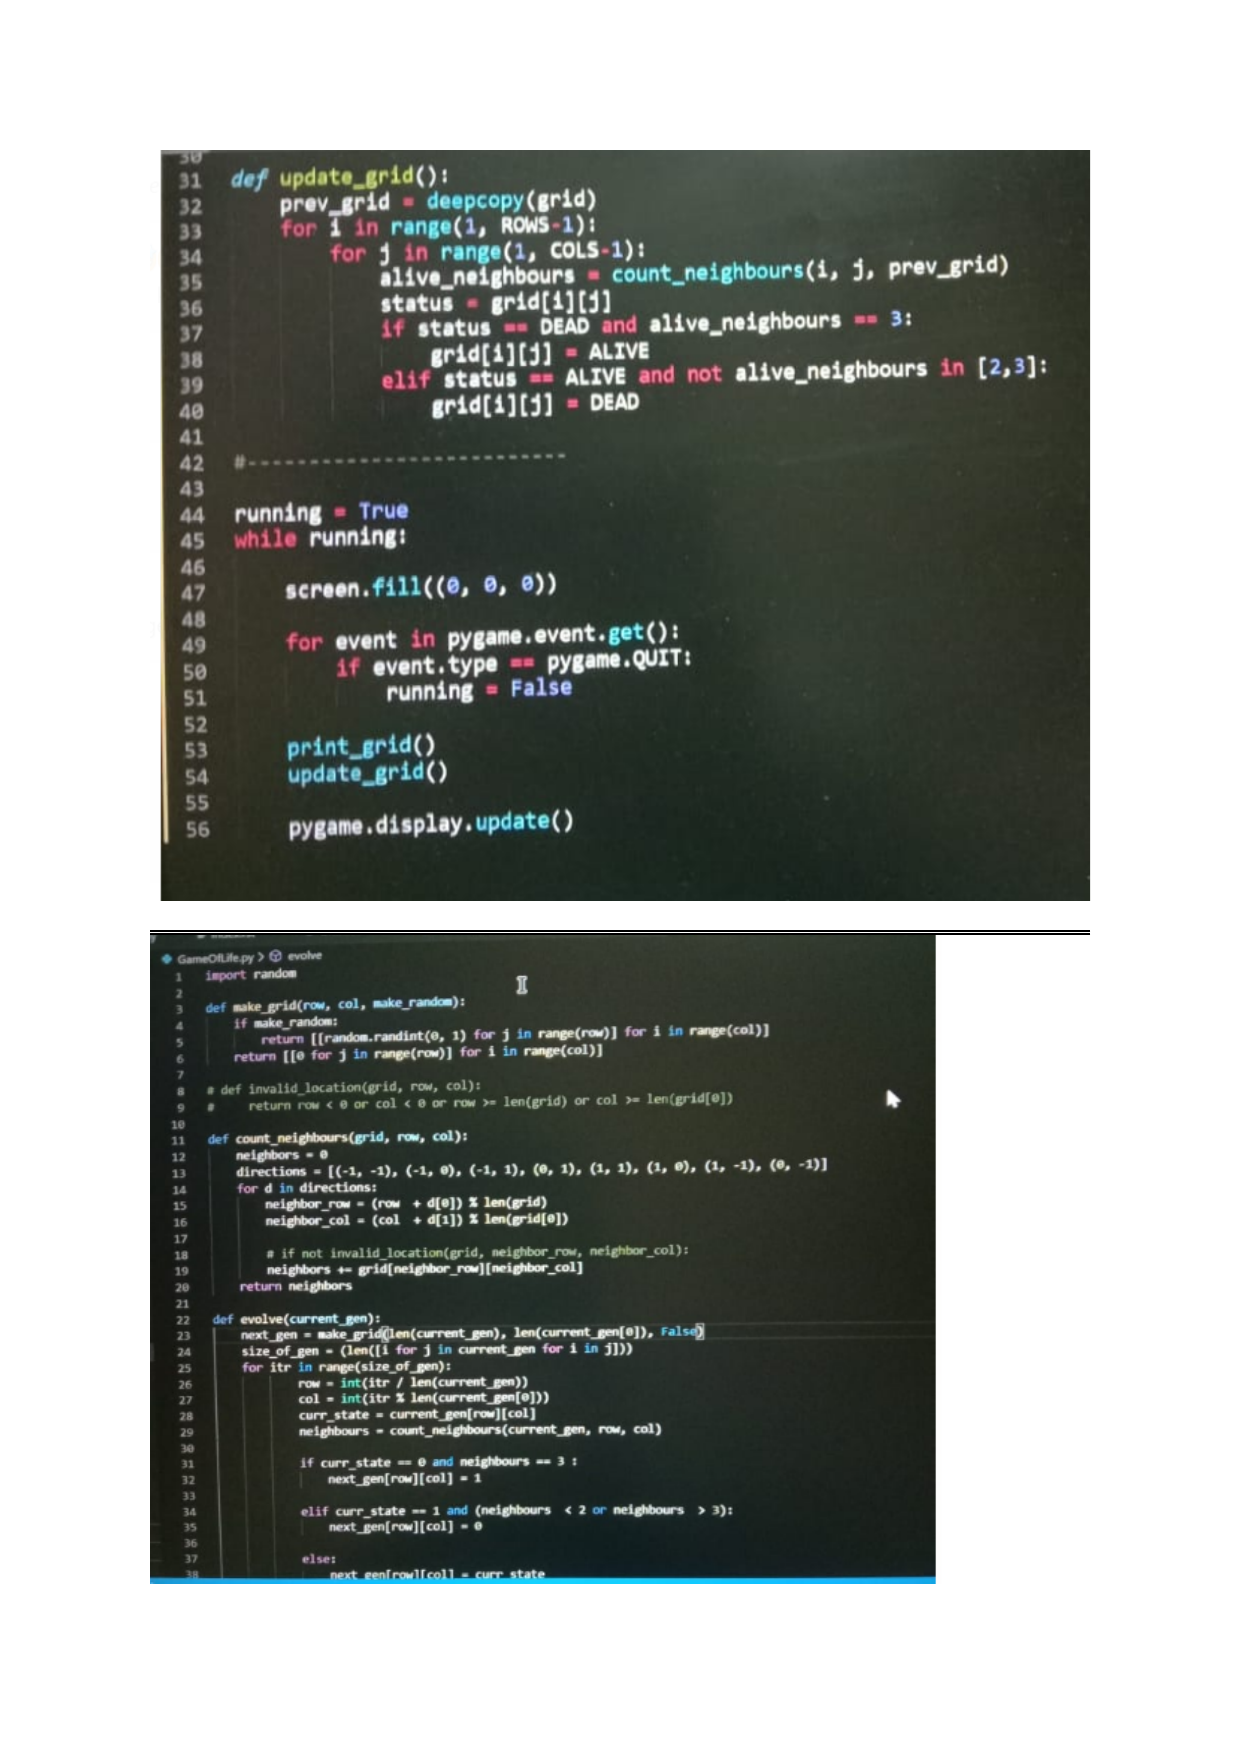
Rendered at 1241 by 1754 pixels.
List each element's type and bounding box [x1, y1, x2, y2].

picture [150, 935, 942, 1584]
picture [150, 150, 1091, 901]
